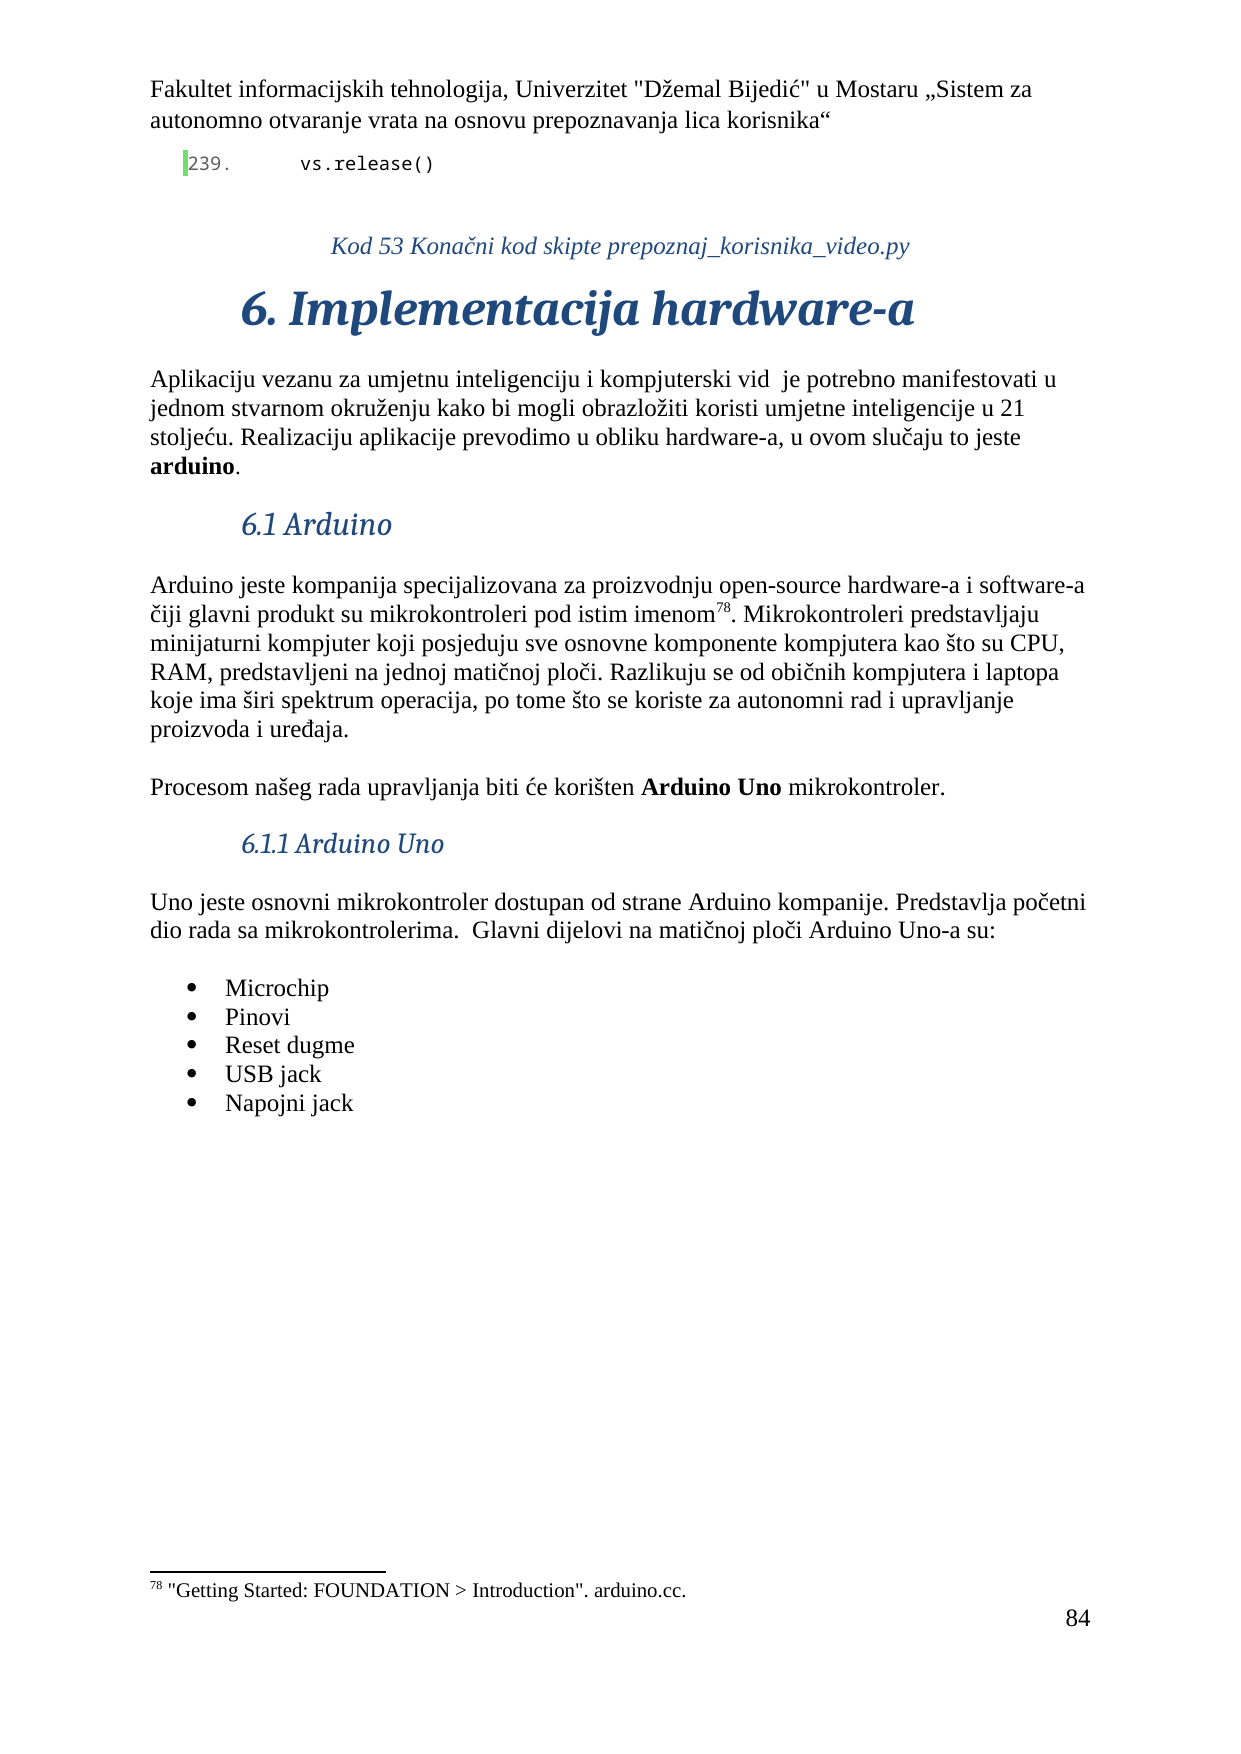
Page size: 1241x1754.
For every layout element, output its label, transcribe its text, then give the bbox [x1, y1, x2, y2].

subtitle 6.1.1 Arduino Uno [242, 827, 1090, 860]
text Kod 53 Konačni kod skipte prepoznaj_korisnika_video.py [150, 231, 1090, 260]
text Arduino jeste kompanija specijalizovana za proizvodnju open-source hardware-a i software-a čiji glavni produkt su mikrokontroleri pod istim imenom. Mikrokontroleri predstavljaju minijaturni kompjuter koji posjeduju sve osnovne komponente kompjutera kao što su CPU, RAM, predstavljeni na jednoj matičnoj ploči. Razlikuju se od običnih kompjutera i laptopa koje ima širi spektrum operacija, po tome što se koriste za autonomni rad i upravljanje proizvoda i uređaja. [150, 571, 1090, 743]
subtitle 6.1 Arduino [242, 506, 1090, 544]
list vs.release() [188, 150, 1090, 176]
list Reset dugme [187, 1031, 1090, 1059]
list Napojni jack [187, 1088, 1090, 1117]
list Microchip [187, 973, 1090, 1002]
list USB jack [187, 1059, 1090, 1088]
subtitle 6. Implementacija hardware-a [242, 281, 1090, 338]
list Pinovi [187, 1002, 1090, 1031]
text Uno jeste osnovni mikrokontroler dostupan od strane Arduino kompanije. Predstavlja početni dio rada sa mikrokontrolerima. Glavni dijelovi na matičnoj ploči Arduino Uno-a su: [150, 887, 1090, 944]
text Procesom našeg rada upravljanja biti će korišten Arduino Uno mikrokontroler. [150, 772, 1090, 801]
text Aplikaciju vezanu za umjetnu inteligenciju i kompjuterski vid je potrebno manifestovati u jednom stvarnom okruženju kako bi mogli obrazložiti koristi umjetne inteligencije u 21 stoljeću. Realizaciju aplikacije prevodimo u obliku hardware-a, u ovom slučaju to jeste arduino. [150, 364, 1090, 479]
